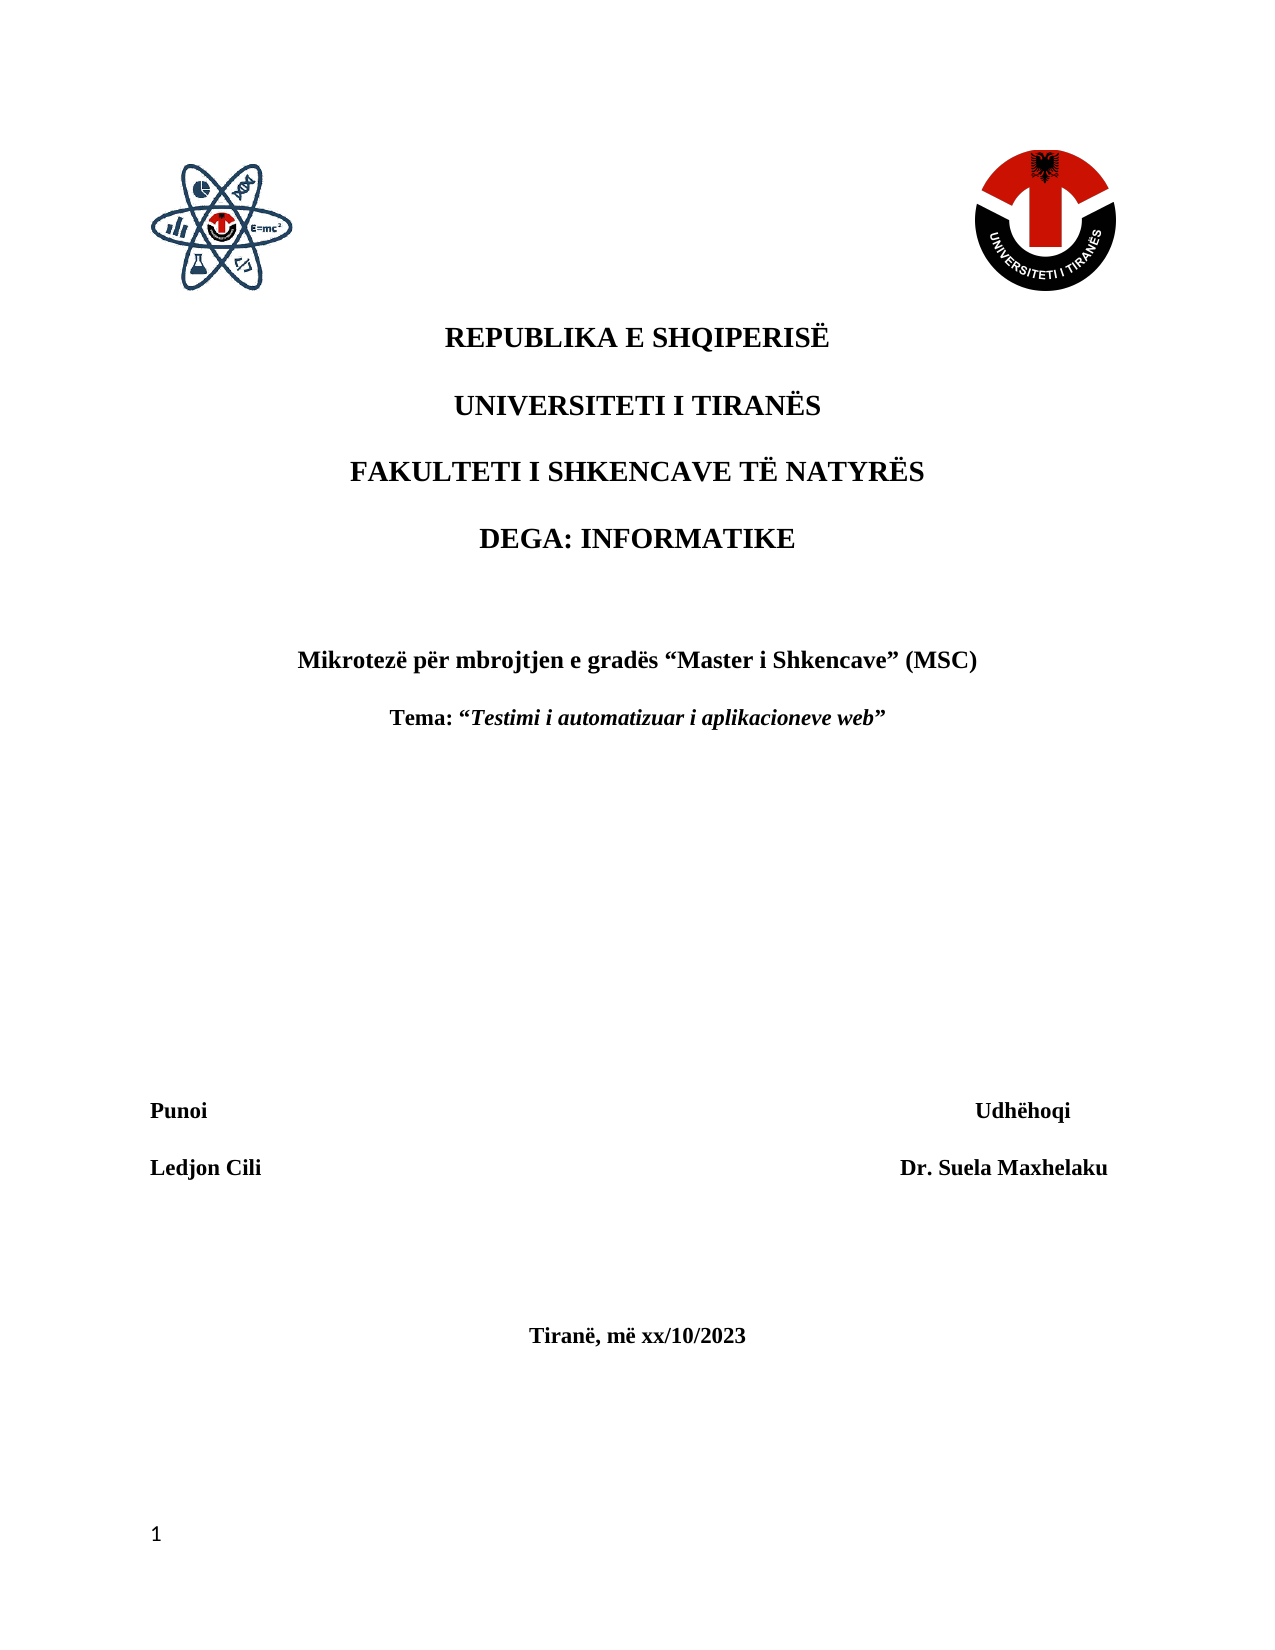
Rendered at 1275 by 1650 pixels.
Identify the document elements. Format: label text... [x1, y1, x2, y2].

picture [975, 150, 1116, 291]
picture [150, 164, 293, 291]
text Tiranë, më xx/10/2023 [150, 1322, 1125, 1348]
text Tema: “Testimi i automatizuar i aplikacioneve web” [150, 704, 1125, 731]
text REPUBLIKA E SHQIPERISË [150, 321, 1125, 354]
text Ledjon Cili Dr. Suela Maxhelaku [150, 1154, 1125, 1180]
text Mikrotezë për mbrojtjen e gradës “Master i Shkencave” (MSC) [150, 645, 1125, 673]
text FAKULTETI I SHKENCAVE TË NATYRËS [150, 454, 1125, 488]
text DEGA: INFORMATIKE [150, 522, 1125, 555]
text UNIVERSITETI I TIRANËS [150, 388, 1125, 421]
text Punoi Udhëhoqi [150, 1097, 1125, 1124]
